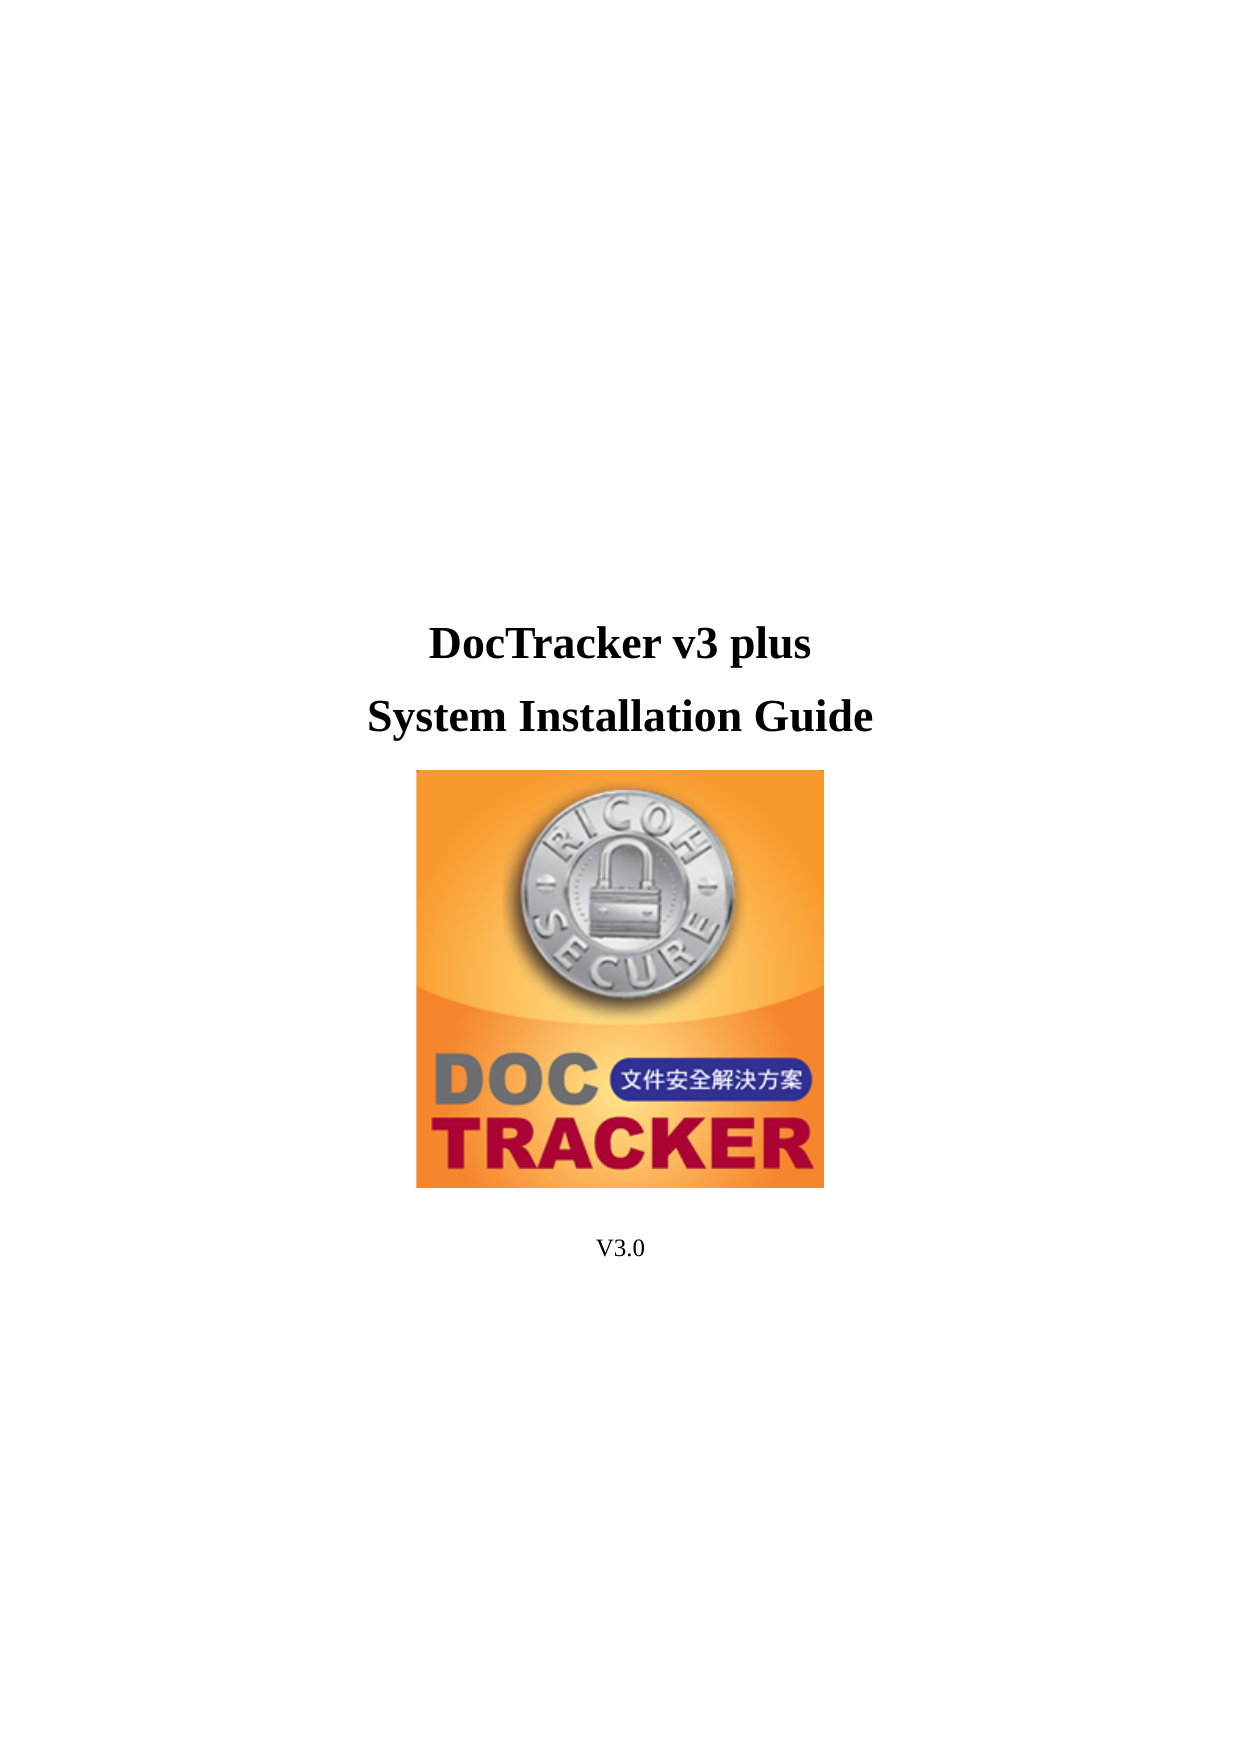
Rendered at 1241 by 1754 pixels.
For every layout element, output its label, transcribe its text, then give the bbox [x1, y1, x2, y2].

picture [416, 770, 824, 1188]
text DocTracker v3 plus System Installation Guide [75, 608, 1165, 749]
text V3.0 [75, 1231, 1165, 1265]
